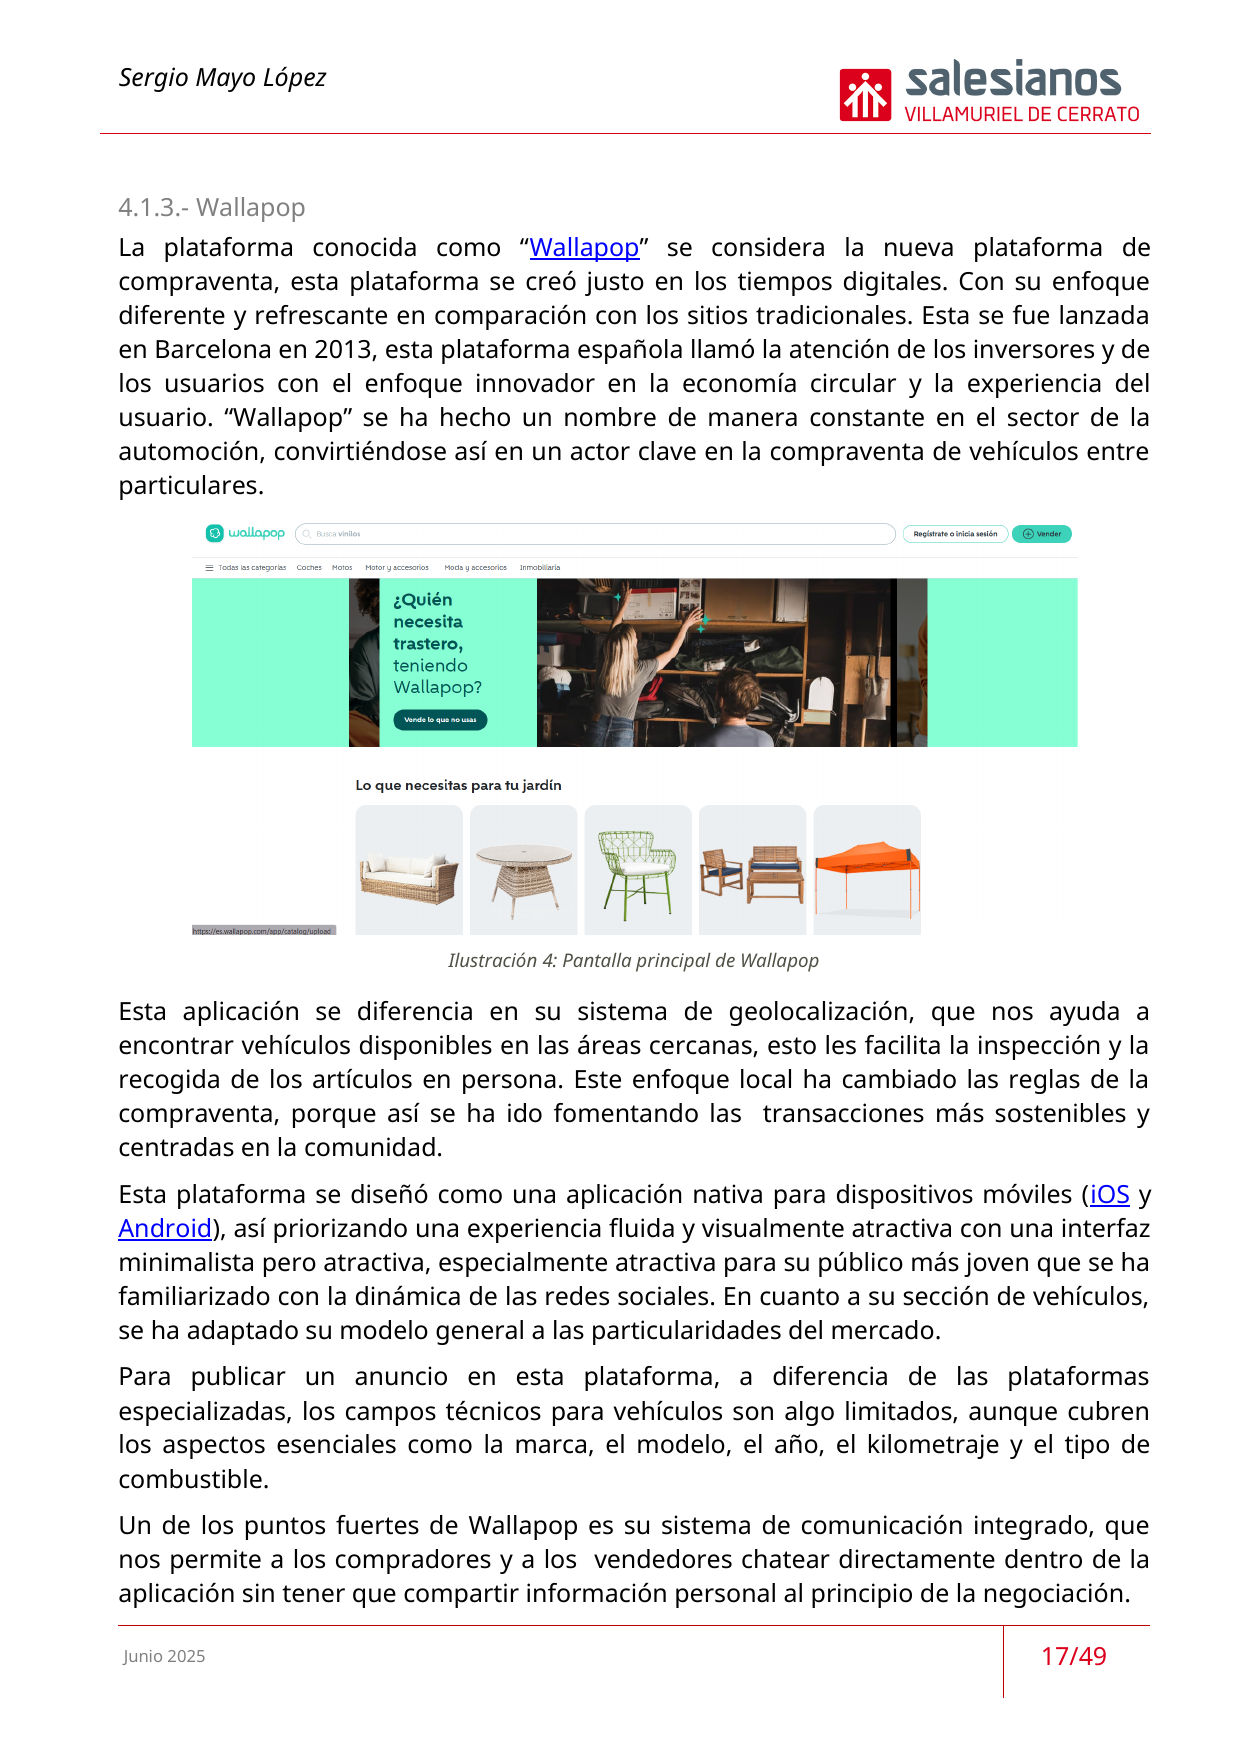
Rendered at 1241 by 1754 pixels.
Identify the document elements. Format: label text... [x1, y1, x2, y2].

text Para publicar un anuncio en esta plataforma, a diferencia de las plataformas especializadas, los campos técnicos para vehículos son algo limitados, aunque cubren los aspectos esenciales como la marca, el modelo, el año, el kilometraje y el tipo de combustible. [118, 1359, 1152, 1495]
text Un de los puntos fuertes de Wallapop es su sistema de comunicación integrado, que nos permite a los compradores y a los vendedores chatear directamente dentro de la aplicación sin tener que compartir información personal al principio de la negociación. [118, 1508, 1152, 1610]
text La plataforma conocida como “Wallapop” se considera la nueva plataforma de compraventa, esta plataforma se creó justo en los tiempos digitales. Con su enfoque diferente y refrescante en comparación con los sitios tradicionales. Esta se fue lanzada en Barcelona en 2013, esta plataforma española llamó la atención de los inversores y de los usuarios con el enfoque innovador en la economía circular y la experiencia del usuario. “Wallapop” se ha hecho un nombre de manera constante en el sector de la automoción, convirtiéndose así en un actor clave en la compraventa de vehículos entre particulares. [118, 229, 1152, 502]
text Ilustración 4: Pantalla principal de Wallapop [118, 947, 1152, 973]
subtitle Wallapop [118, 189, 1152, 223]
picture [839, 59, 1140, 126]
text Esta plataforma se diseñó como una aplicación nativa para dispositivos móviles (iOS y Android), así priorizando una experiencia fluida y visualmente atractiva con una interfaz minimalista pero atractiva, especialmente atractiva para su público más joven que se ha familiarizado con la dinámica de las redes sociales. En cuanto a su sección de vehículos, se ha adaptado su modelo general a las particularidades del mercado. [118, 1176, 1152, 1347]
picture [192, 514, 1078, 935]
text Esta aplicación se diferencia en su sistema de geolocalización, que nos ayuda a encontrar vehículos disponibles en las áreas cercanas, esto les facilita la inspección y la recogida de los artículos en persona. Este enfoque local ha cambiado las reglas de la compraventa, porque así se ha ido fomentando las transacciones más sostenibles y centradas en la comunidad. [118, 993, 1152, 1164]
